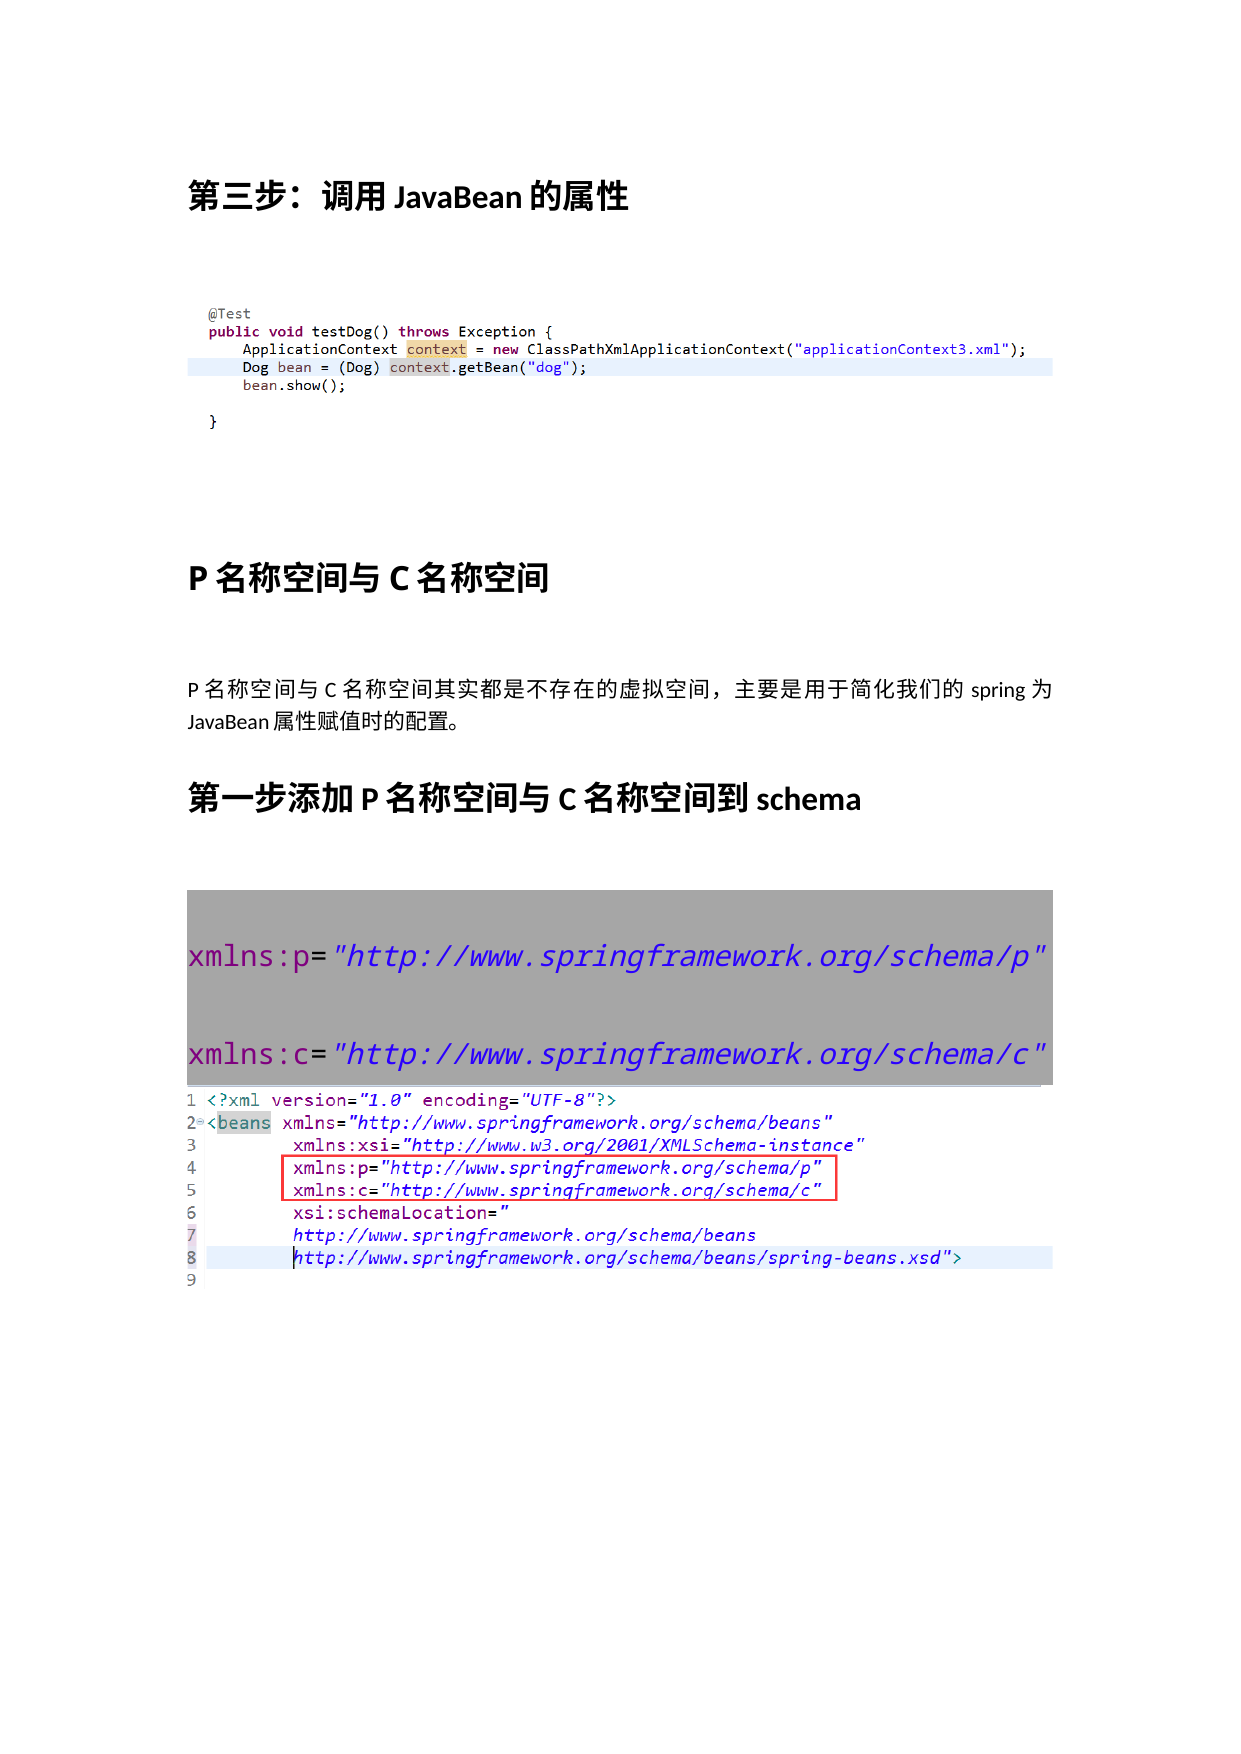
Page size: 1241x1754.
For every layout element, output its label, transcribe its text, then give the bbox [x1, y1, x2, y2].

subtitle 第一步添加P名称空间与C名称空间到schema [187, 763, 1053, 828]
picture [187, 1085, 1053, 1289]
text P名称空间与C名称空间其实都是不存在的虚拟空间，主要是用于简化我们的spring为JavaBean属性赋值时的配置。 [187, 671, 1053, 736]
text xmlns:p="http://www.springframework.org/schema/p" [187, 890, 1053, 988]
subtitle P名称空间与C名称空间 [187, 544, 1053, 609]
text xmlns:c="http://www.springframework.org/schema/c" [187, 988, 1053, 1085]
subtitle 第三步：调用JavaBean的属性 [187, 162, 1053, 227]
picture [187, 289, 1053, 442]
